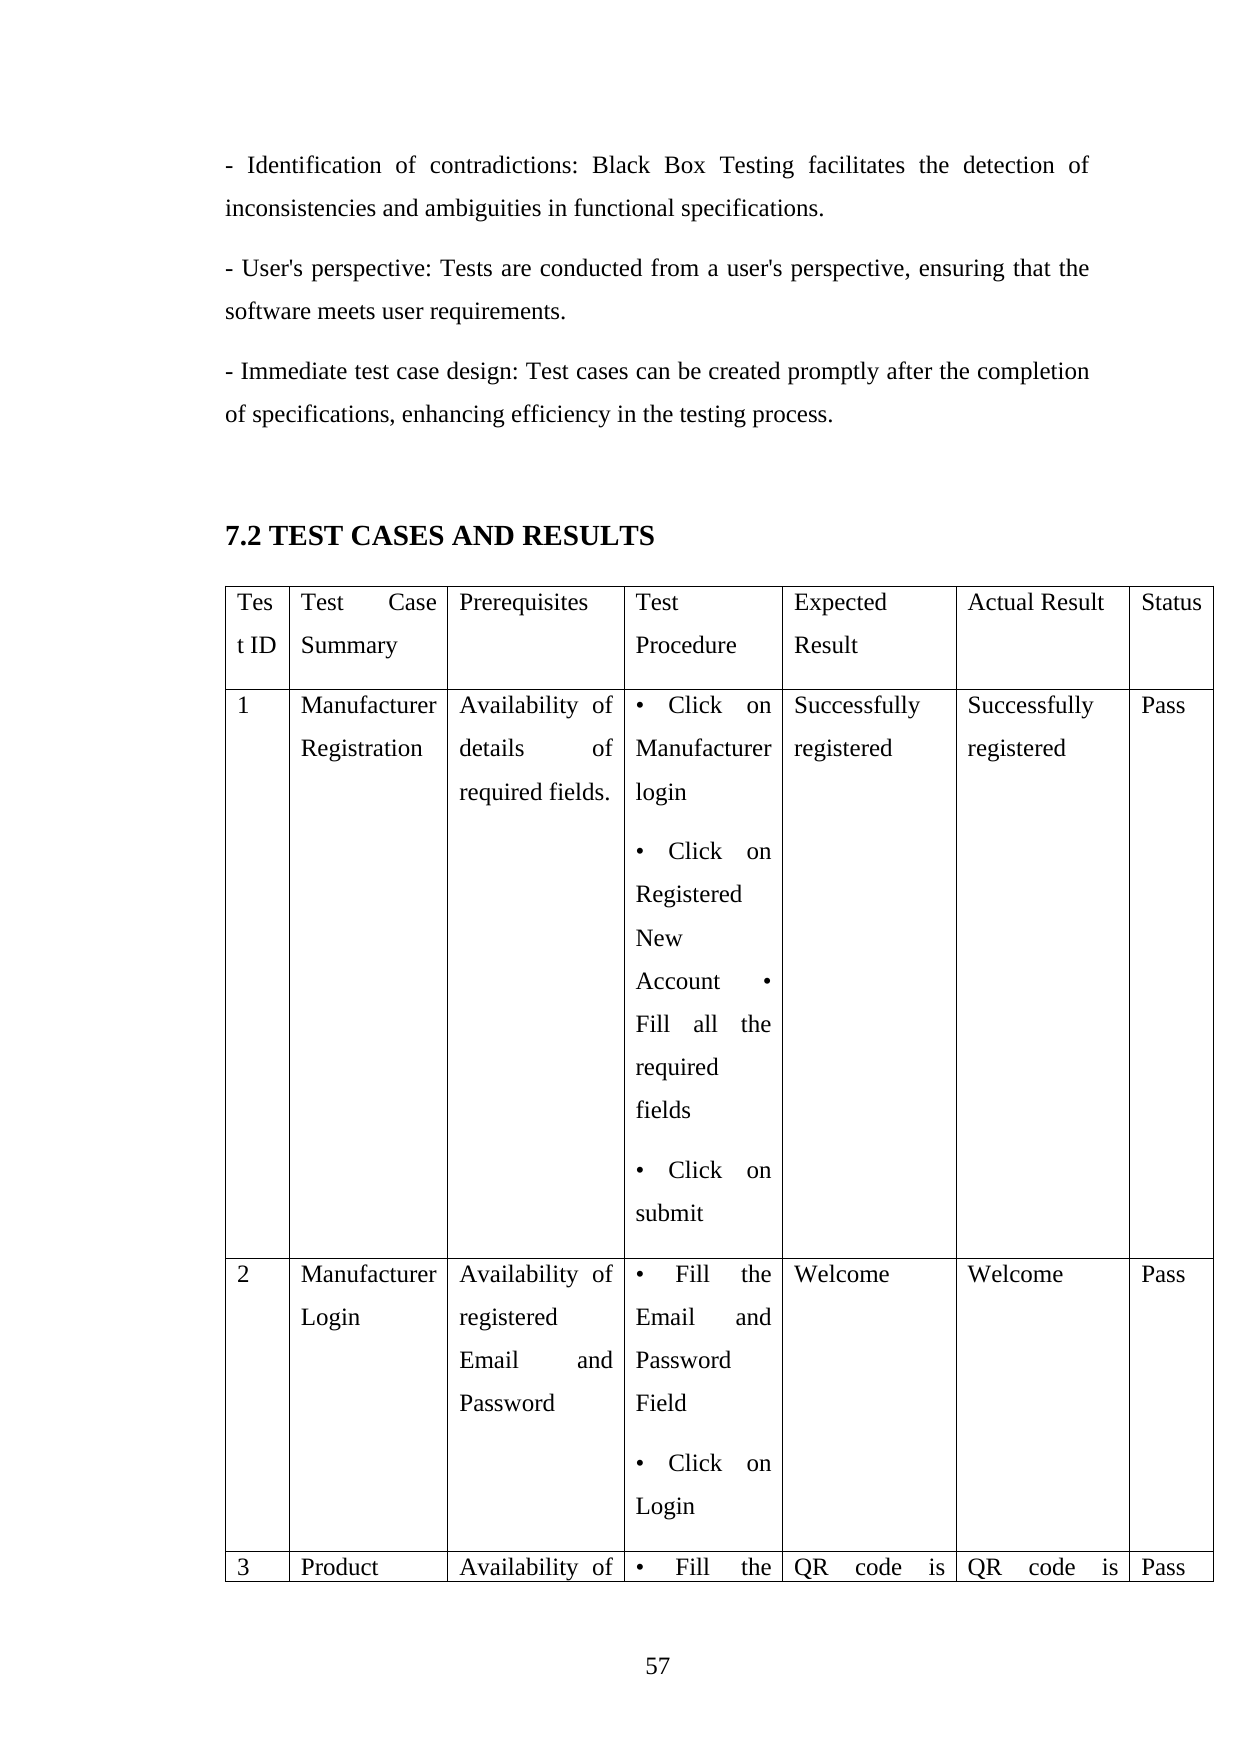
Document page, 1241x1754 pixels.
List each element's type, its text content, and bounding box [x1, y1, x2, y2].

table_header Test Case Summary [290, 587, 447, 689]
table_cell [448, 1552, 624, 1581]
table_cell Manufacturer Login [290, 1259, 447, 1551]
table_cell Pass [1130, 690, 1213, 1258]
table_header Expected Result [783, 587, 956, 689]
table_cell • Click on Manufacturer login • Click on Registered New Account • Fill all the required fields • Click on submit [625, 690, 782, 1258]
table_cell Successfully registered [957, 690, 1129, 1258]
table_header Status [1130, 587, 1213, 689]
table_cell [290, 1552, 447, 1581]
subtitle 7.2 TEST CASES AND RESULTS [225, 518, 1090, 552]
text - Identification of contradictions: Black Box Testing facilitates the detection of inconsistencies and ambiguities in functional specifications. [225, 150, 1090, 222]
table_cell Pass [1130, 1259, 1213, 1551]
table_header Prerequisites [448, 587, 624, 689]
text - Immediate test case design: Test cases can be created promptly after the completion of specifications, enhancing efficiency in the testing process. [225, 356, 1090, 428]
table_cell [957, 1552, 1129, 1581]
table_header Test Procedure [625, 587, 782, 689]
table_cell Welcome [957, 1259, 1129, 1551]
table_cell 2 [226, 1259, 289, 1551]
table_cell • Fill the Email and Password Field • Click on Login [625, 1259, 782, 1551]
table_header Actual Result [957, 587, 1129, 689]
table_cell 1 [226, 690, 289, 1258]
table_cell Successfully registered [783, 690, 956, 1258]
text - User's perspective: Tests are conducted from a user's perspective, ensuring that the software meets user requirements. [225, 253, 1090, 325]
table_cell 3 [226, 1552, 289, 1581]
table_cell Availability of details of required fields. [448, 690, 624, 1258]
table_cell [783, 1552, 956, 1581]
table_cell Manufacturer Registration [290, 690, 447, 1258]
table_header Test ID [226, 587, 289, 689]
table_cell Welcome [783, 1259, 956, 1551]
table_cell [625, 1552, 782, 1581]
table_cell Pass [1130, 1552, 1213, 1581]
table_cell Availability of registered Email and Password [448, 1259, 624, 1551]
